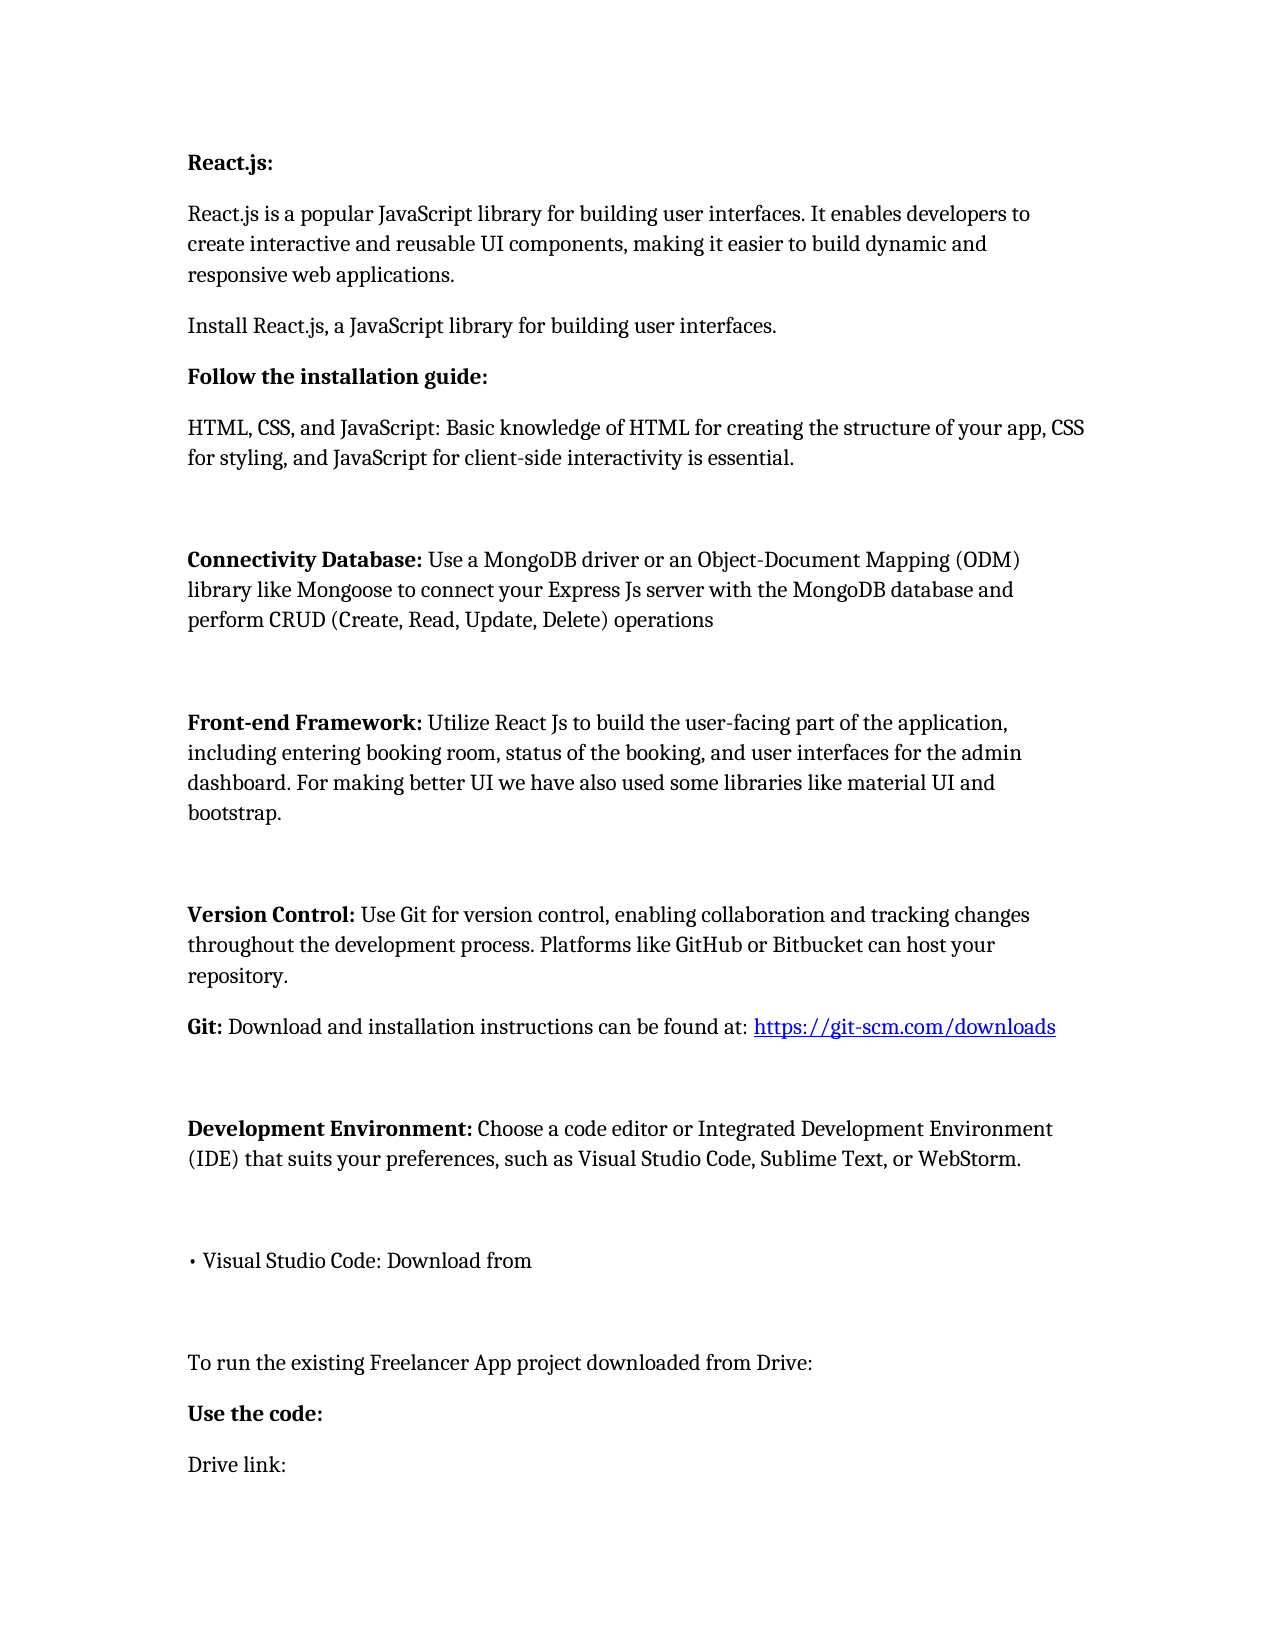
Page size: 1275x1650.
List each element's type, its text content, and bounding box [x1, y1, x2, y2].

text React.js is a popular JavaScript library for building user interfaces. It enables developers to create interactive and reusable UI components, making it easier to build dynamic and responsive web applications. [187, 201, 1087, 288]
text Front-end Framework: Utilize React Js to build the user-facing part of the application, including entering booking room, status of the booking, and user interfaces for the admin dashboard. For making better UI we have also used some libraries like material UI and bootstrap. [187, 709, 1087, 826]
text Development Environment: Choose a code editor or Integrated Development Environment (IDE) that suits your preferences, such as Visual Studio Code, Sublime Text, or WebStorm. [187, 1116, 1087, 1172]
text Version Control: Use Git for version control, enabling collaboration and tracking changes throughout the development process. Platforms like GitHub or Bitbucket can host your repository. [187, 902, 1087, 989]
text Git: Download and installation instructions can be found at: https://git-scm.com/downloads [187, 1013, 1087, 1040]
text Install React.js, a JavaScript library for building user interfaces. [187, 312, 1087, 339]
text React.js: [187, 150, 1087, 176]
text Drive link: [187, 1452, 1087, 1478]
text HTML, CSS, and JavaScript: Basic knowledge of HTML for creating the structure of your app, CSS for styling, and JavaScript for client-side interactivity is essential. [187, 414, 1087, 471]
text Use the code: [187, 1401, 1087, 1427]
text • Visual Studio Code: Download from [187, 1248, 1087, 1274]
text Connectivity Database: Use a MongoDB driver or an Object-Document Mapping (ODM) library like Mongoose to connect your Express Js server with the MongoDB database and perform CRUD (Create, Read, Update, Delete) operations [187, 547, 1087, 634]
text To run the existing Freelancer App project downloaded from Drive: [187, 1350, 1087, 1376]
text Follow the installation guide: [187, 363, 1087, 390]
